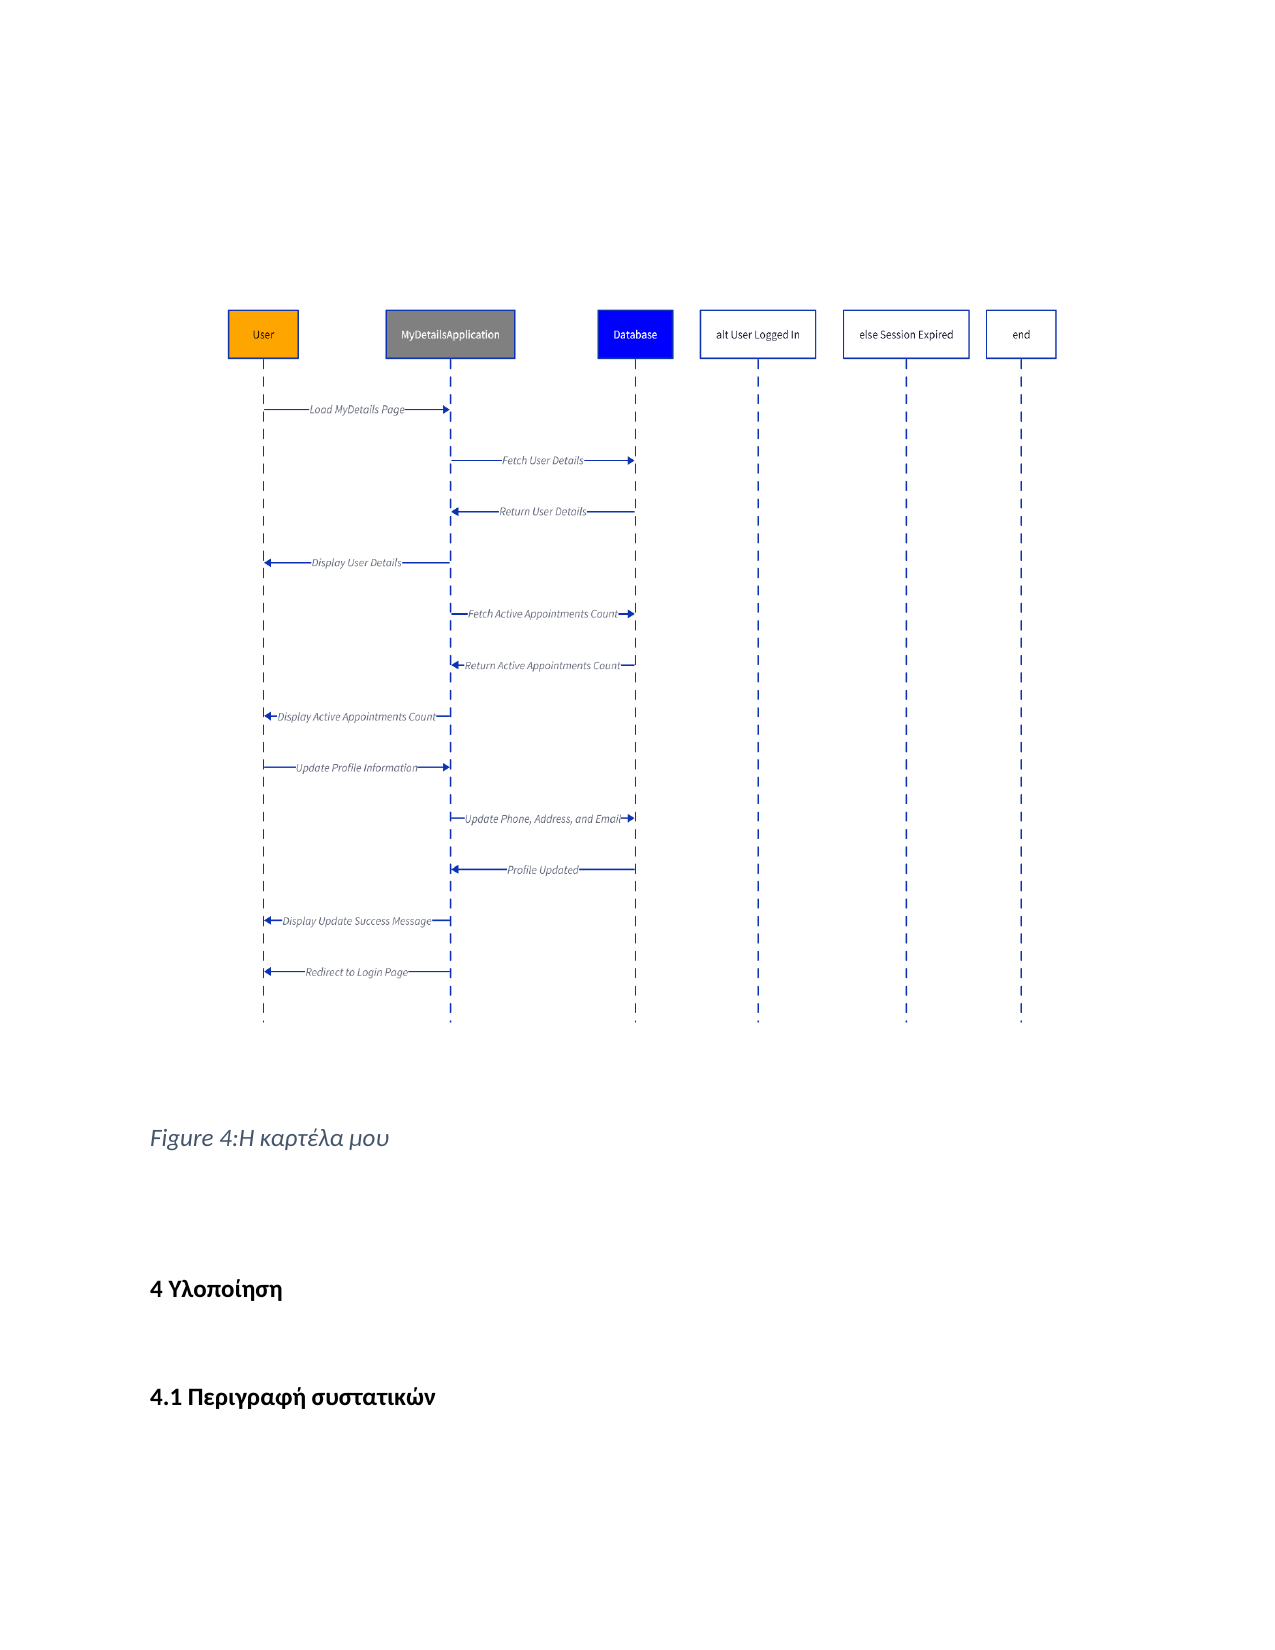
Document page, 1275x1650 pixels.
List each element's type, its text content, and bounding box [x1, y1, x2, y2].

text 4 Υλοποίηση [150, 1273, 1125, 1304]
text 4.1 Περιγραφή συστατικών [150, 1381, 1125, 1411]
text Figure 4:Η καρτέλα μου [150, 1123, 1125, 1153]
picture [150, 199, 1134, 1104]
